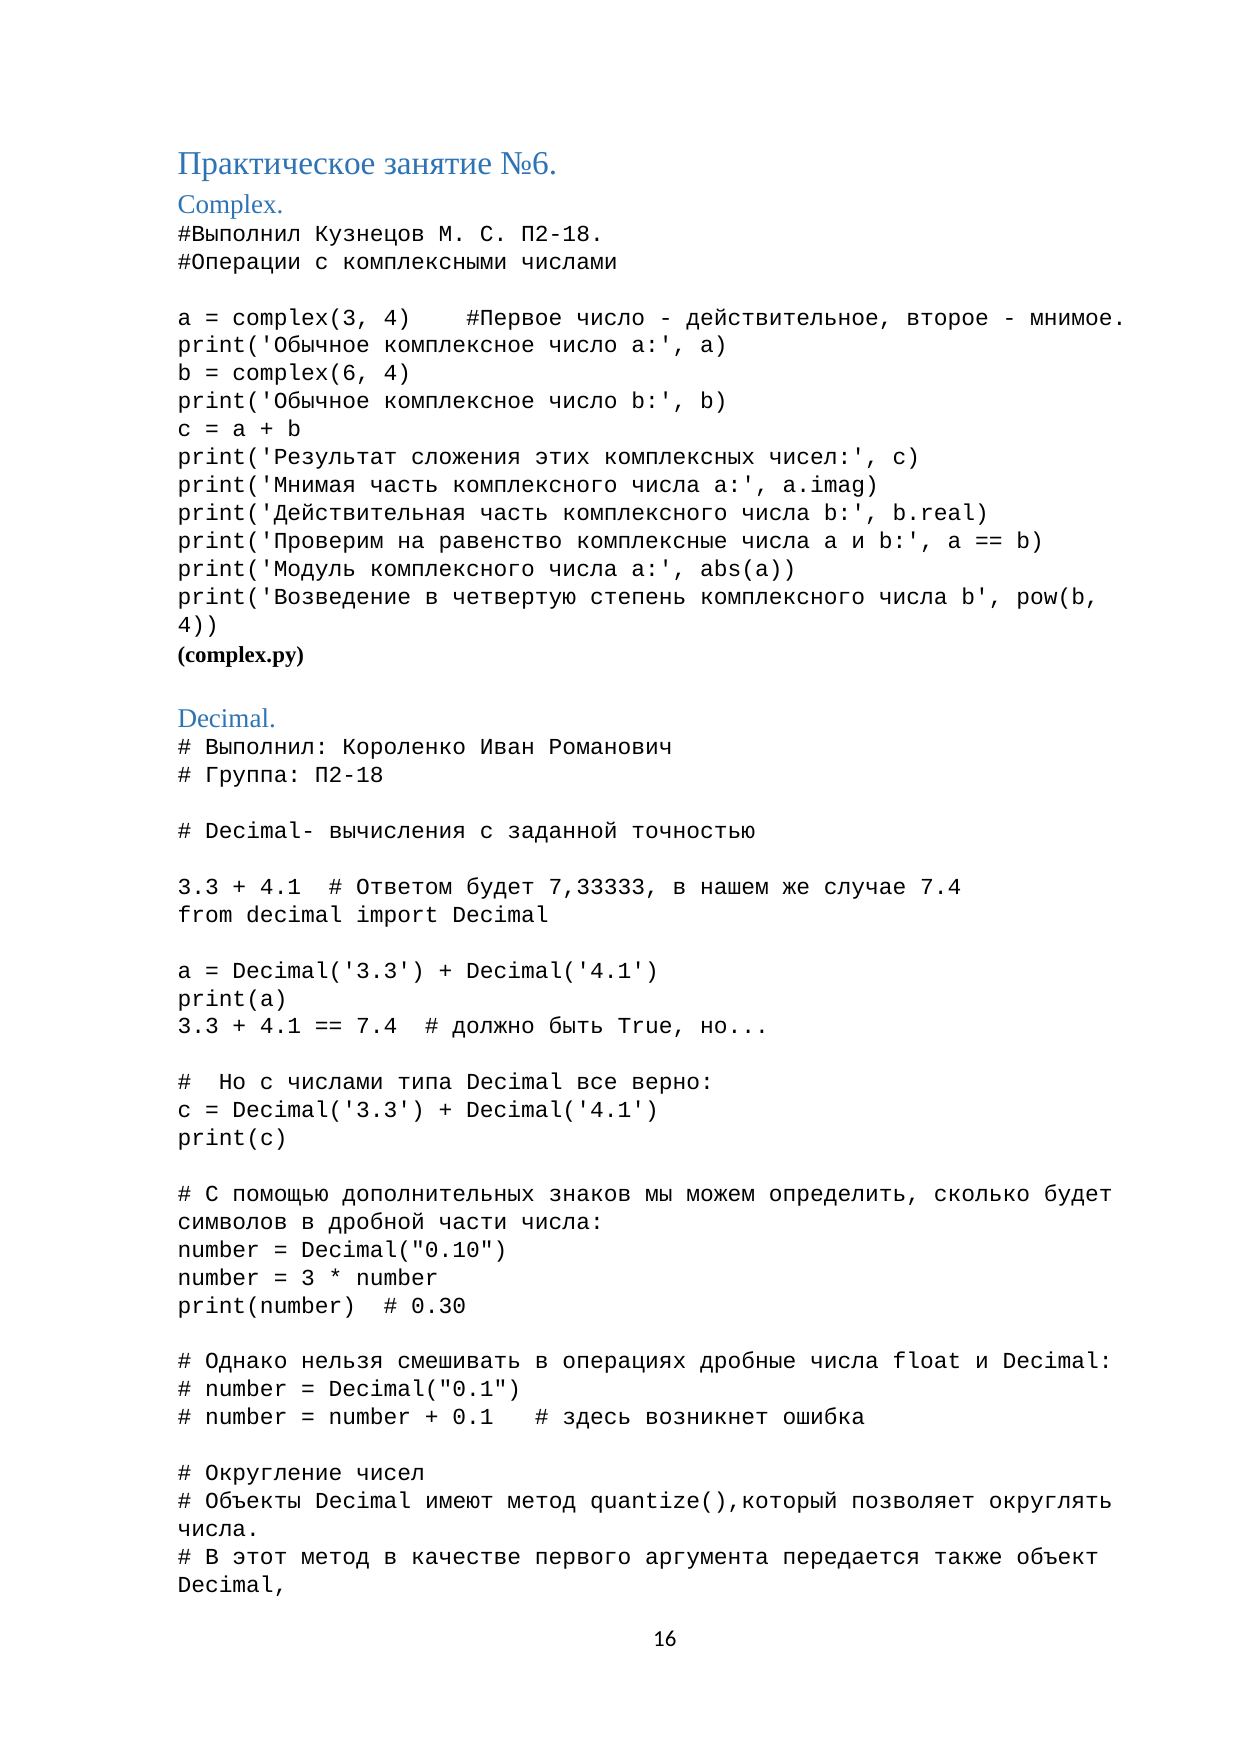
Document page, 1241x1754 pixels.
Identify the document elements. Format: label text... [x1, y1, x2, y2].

text print('Возведение в четвертую степень комплексного числа b', pow(b, 4)) (complex.py) [177, 585, 1152, 667]
text # Но с числами типа Decimal все верно: [177, 1071, 1152, 1097]
text 3.3 + 4.1 == 7.4 # должно быть True, но... [177, 1015, 1152, 1041]
text # Однако нельзя смешивать в операциях дробные числа float и Decimal: [177, 1350, 1152, 1376]
text b = complex(6, 4) [177, 362, 1152, 388]
text # Decimal- вычисления с заданной точностью [177, 819, 1152, 845]
subtitle Complex. [177, 189, 1152, 220]
text #Операции с комплексными числами [177, 250, 1152, 276]
text # С помощью дополнительных знаков мы можем определить, сколько будет символов в дробной части числа: [177, 1182, 1152, 1236]
text # В этот метод в качестве первого аргумента передается также объект Decimal, [177, 1545, 1152, 1599]
text print(a) [177, 987, 1152, 1013]
text # Объекты Decimal имеют метод quantize(),который позволяет округлять числа. [177, 1489, 1152, 1543]
text a = Decimal('3.3') + Decimal('4.1') [177, 959, 1152, 985]
text number = 3 * number [177, 1266, 1152, 1292]
text #Выполнил Кузнецов М. С. П2-18. [177, 222, 1152, 248]
text number = Decimal("0.10") [177, 1238, 1152, 1264]
text 3.3 + 4.1 # Ответом будет 7,33333, в нашем же случае 7.4 [177, 875, 1152, 901]
text # number = number + 0.1 # здесь возникнет ошибка [177, 1406, 1152, 1432]
text # Округление чисел [177, 1461, 1152, 1487]
text print(c) [177, 1126, 1152, 1152]
text a = complex(3, 4) #Первое число - действительное, второе - мнимое. [177, 306, 1152, 332]
text print('Мнимая часть комплексного числа а:', a.imag) [177, 473, 1152, 499]
subtitle Decimal. [177, 702, 1152, 733]
text print('Обычное комплексное число b:', b) [177, 390, 1152, 416]
text print('Проверим на равенство комплексные числа a и b:', a == b) [177, 529, 1152, 555]
text # Выполнил: Короленко Иван Романович [177, 736, 1152, 762]
text from decimal import Decimal [177, 903, 1152, 929]
subtitle Практическое занятие №6. [177, 143, 1152, 181]
text print('Модуль комплексного числа a:', abs(a)) [177, 557, 1152, 583]
text print(number) # 0.30 [177, 1294, 1152, 1320]
text c = Decimal('3.3') + Decimal('4.1') [177, 1098, 1152, 1124]
text # Группа: П2-18 [177, 763, 1152, 789]
text print('Обычное комплексное число a:', a) [177, 334, 1152, 360]
text print('Действительная часть комплексного числа b:', b.real) [177, 501, 1152, 527]
text # number = Decimal("0.1") [177, 1378, 1152, 1404]
text c = a + b [177, 418, 1152, 443]
text print('Результат сложения этих комплексных чисел:', c) [177, 446, 1152, 471]
